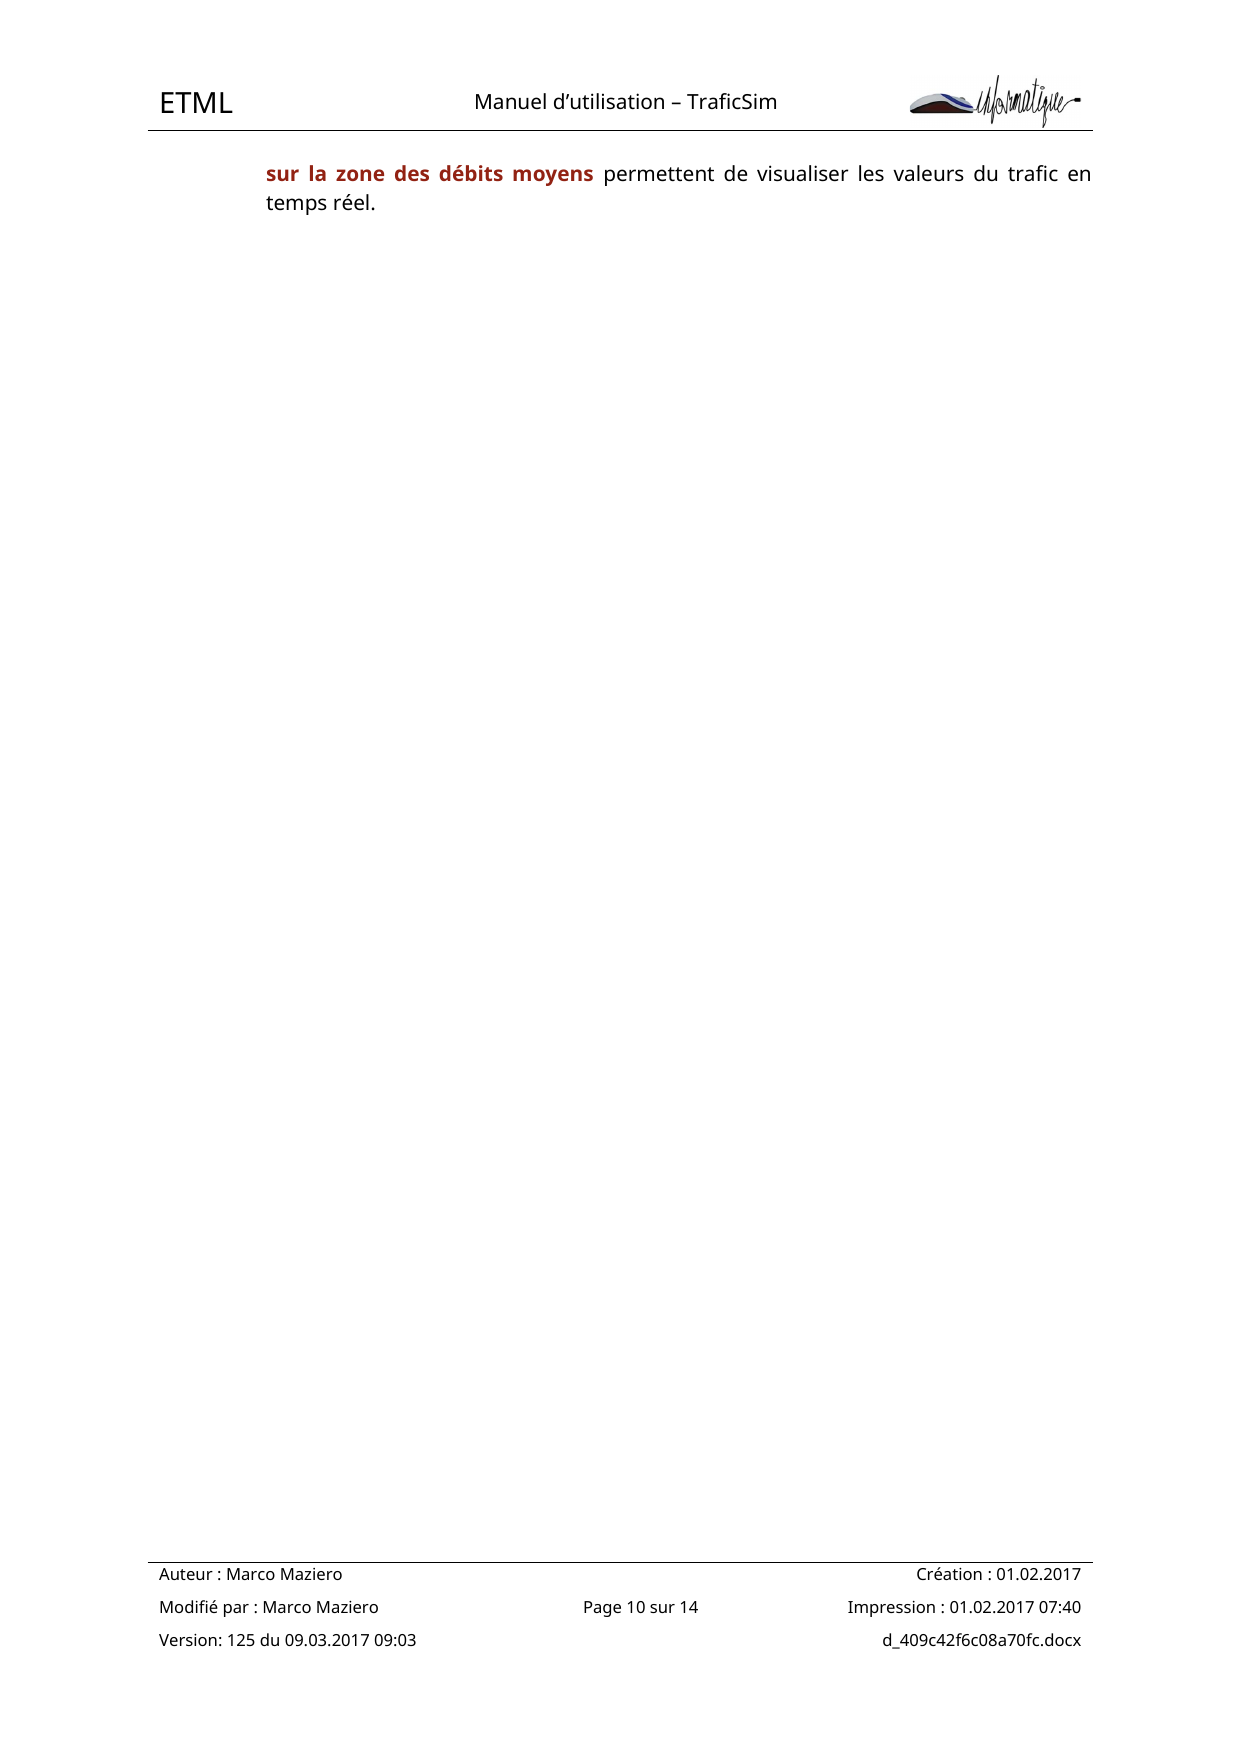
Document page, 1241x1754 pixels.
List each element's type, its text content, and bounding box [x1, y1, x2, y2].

text La fenêtre des graphiques qui est accessible en cliquant sur la zone des débits moyens permettent de visualiser les valeurs du trafic en temps réel. [266, 159, 1092, 216]
picture [909, 75, 1082, 128]
